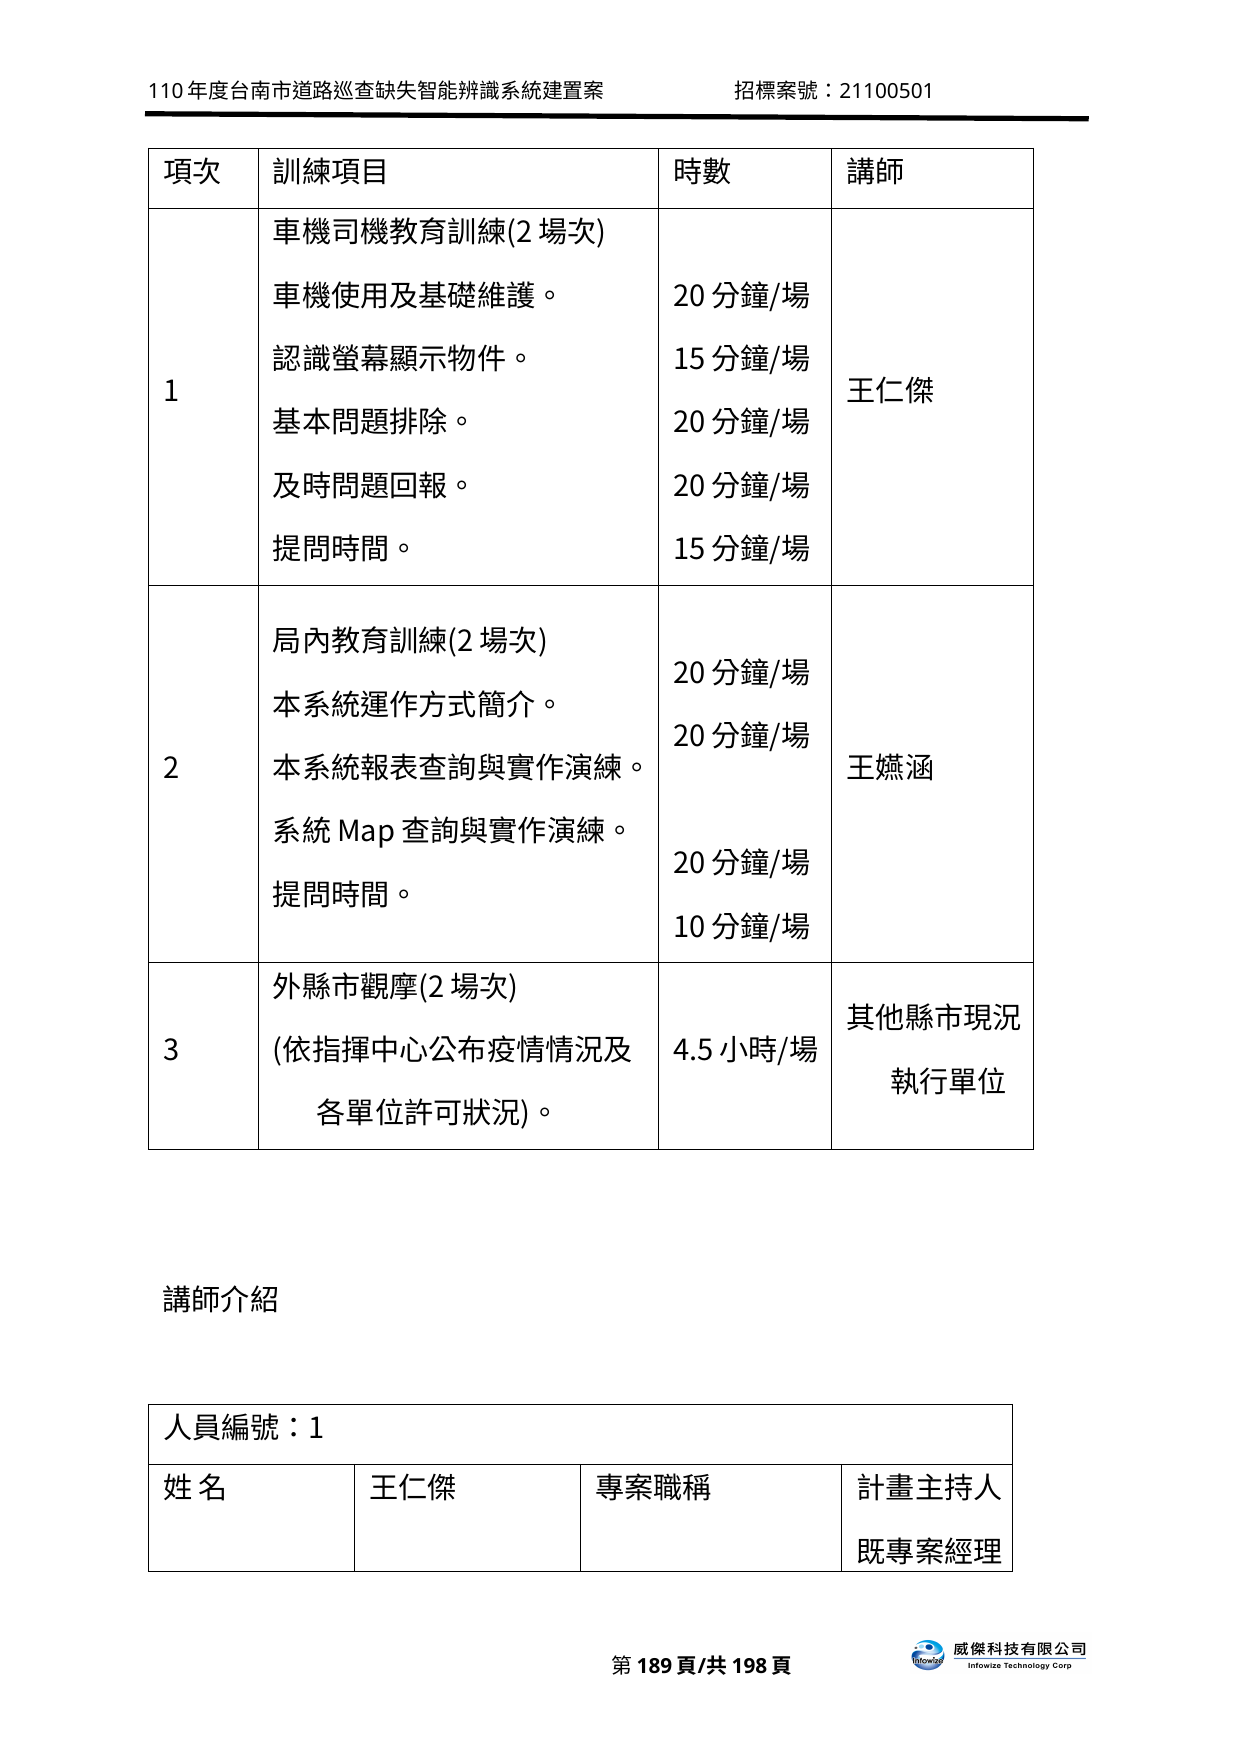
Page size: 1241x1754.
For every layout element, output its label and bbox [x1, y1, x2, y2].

table_cell [149, 1465, 354, 1571]
picture [910, 1632, 1093, 1674]
table_header [149, 149, 258, 208]
table_cell [659, 586, 831, 962]
table_cell [259, 586, 658, 962]
table_cell [842, 1465, 1012, 1571]
table_cell [149, 963, 258, 1149]
table_cell [355, 1465, 580, 1571]
table_cell [149, 586, 258, 962]
table_cell [832, 209, 1033, 585]
table_cell [259, 963, 658, 1149]
table_cell [832, 586, 1033, 962]
table_header [149, 1405, 1012, 1464]
table_cell [259, 209, 658, 585]
table_header [259, 149, 658, 208]
table_cell [659, 209, 831, 585]
table_cell [149, 209, 258, 585]
table_header [659, 149, 831, 208]
table_cell [832, 963, 1033, 1149]
table_cell [581, 1465, 841, 1571]
table_header [832, 149, 1033, 208]
table_cell [659, 963, 831, 1149]
